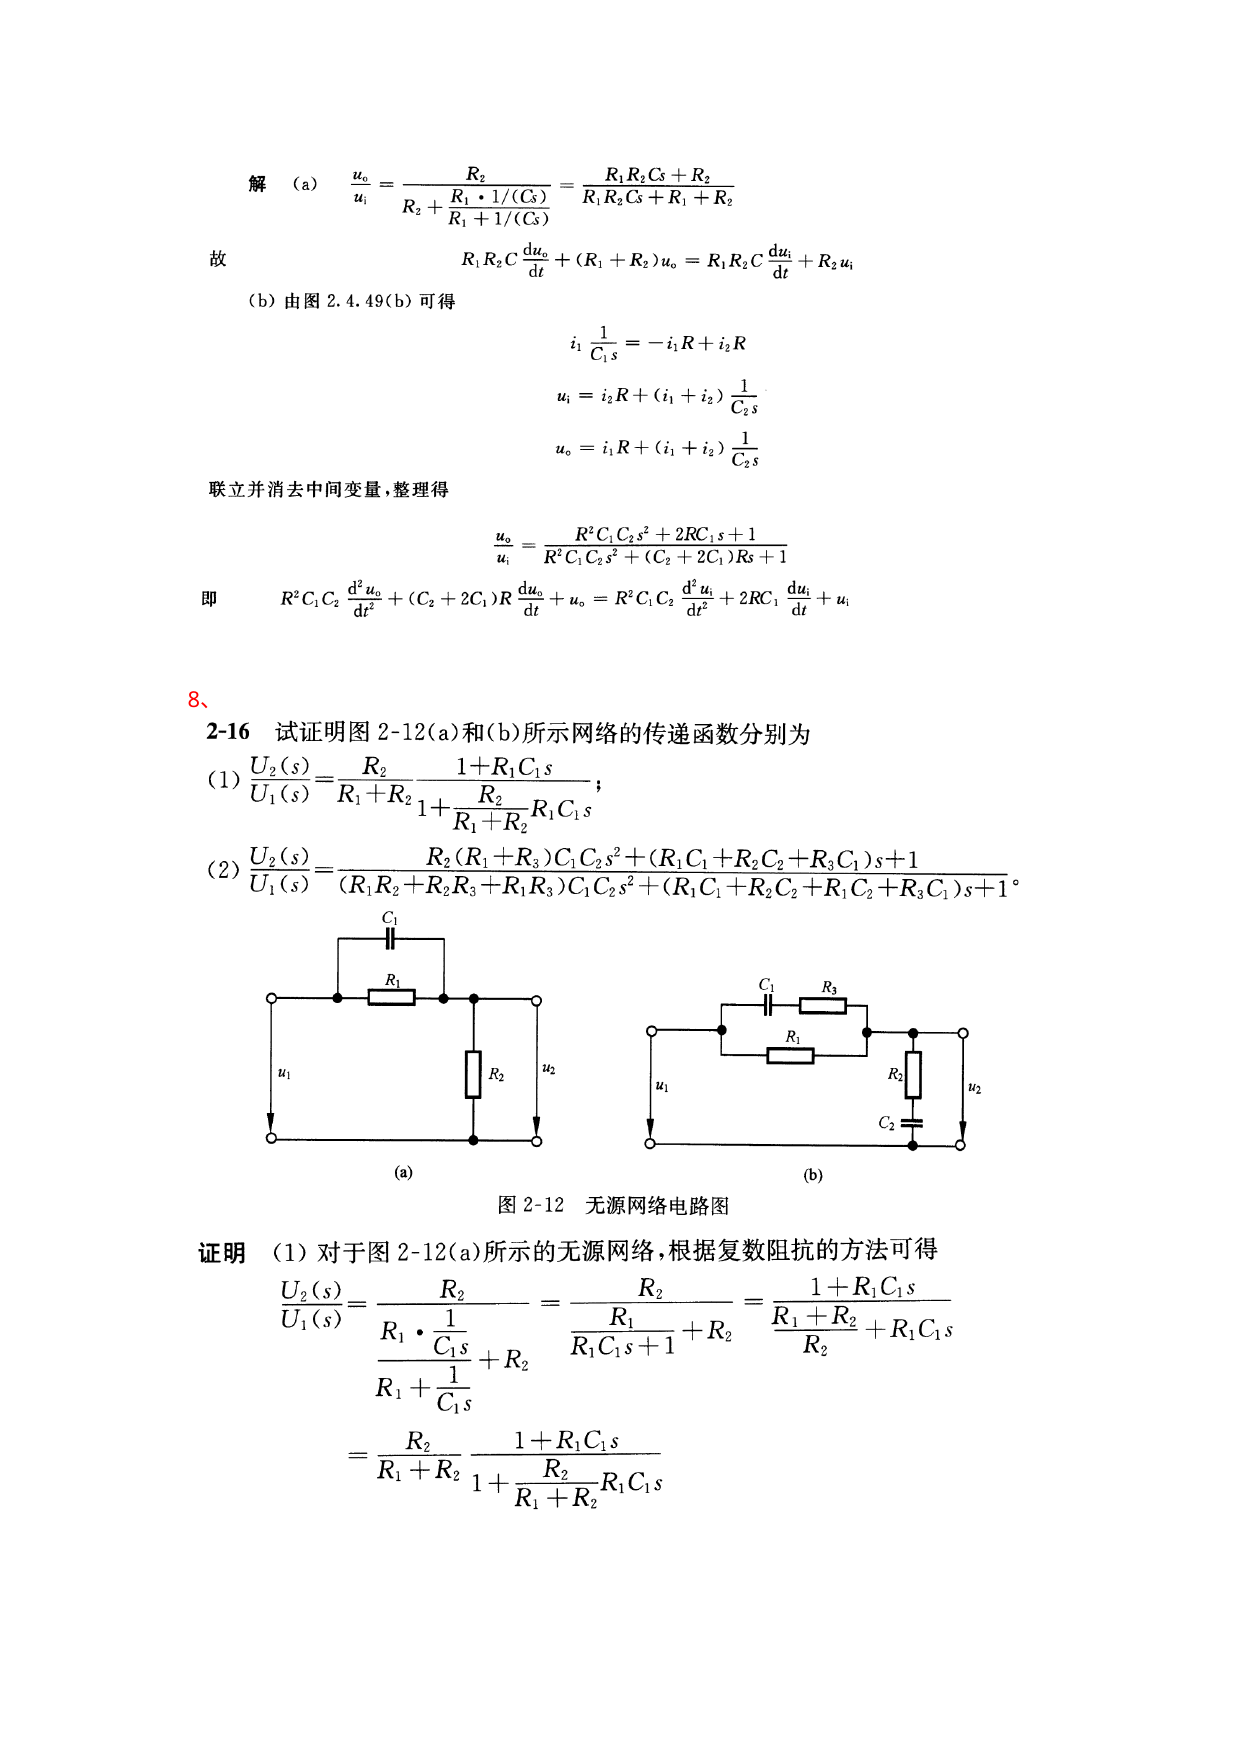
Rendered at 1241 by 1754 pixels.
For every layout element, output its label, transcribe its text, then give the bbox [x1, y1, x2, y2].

picture [187, 519, 1053, 623]
picture [187, 1234, 1053, 1513]
picture [187, 714, 1053, 1223]
text 8、 [187, 682, 1053, 714]
picture [187, 162, 1053, 501]
